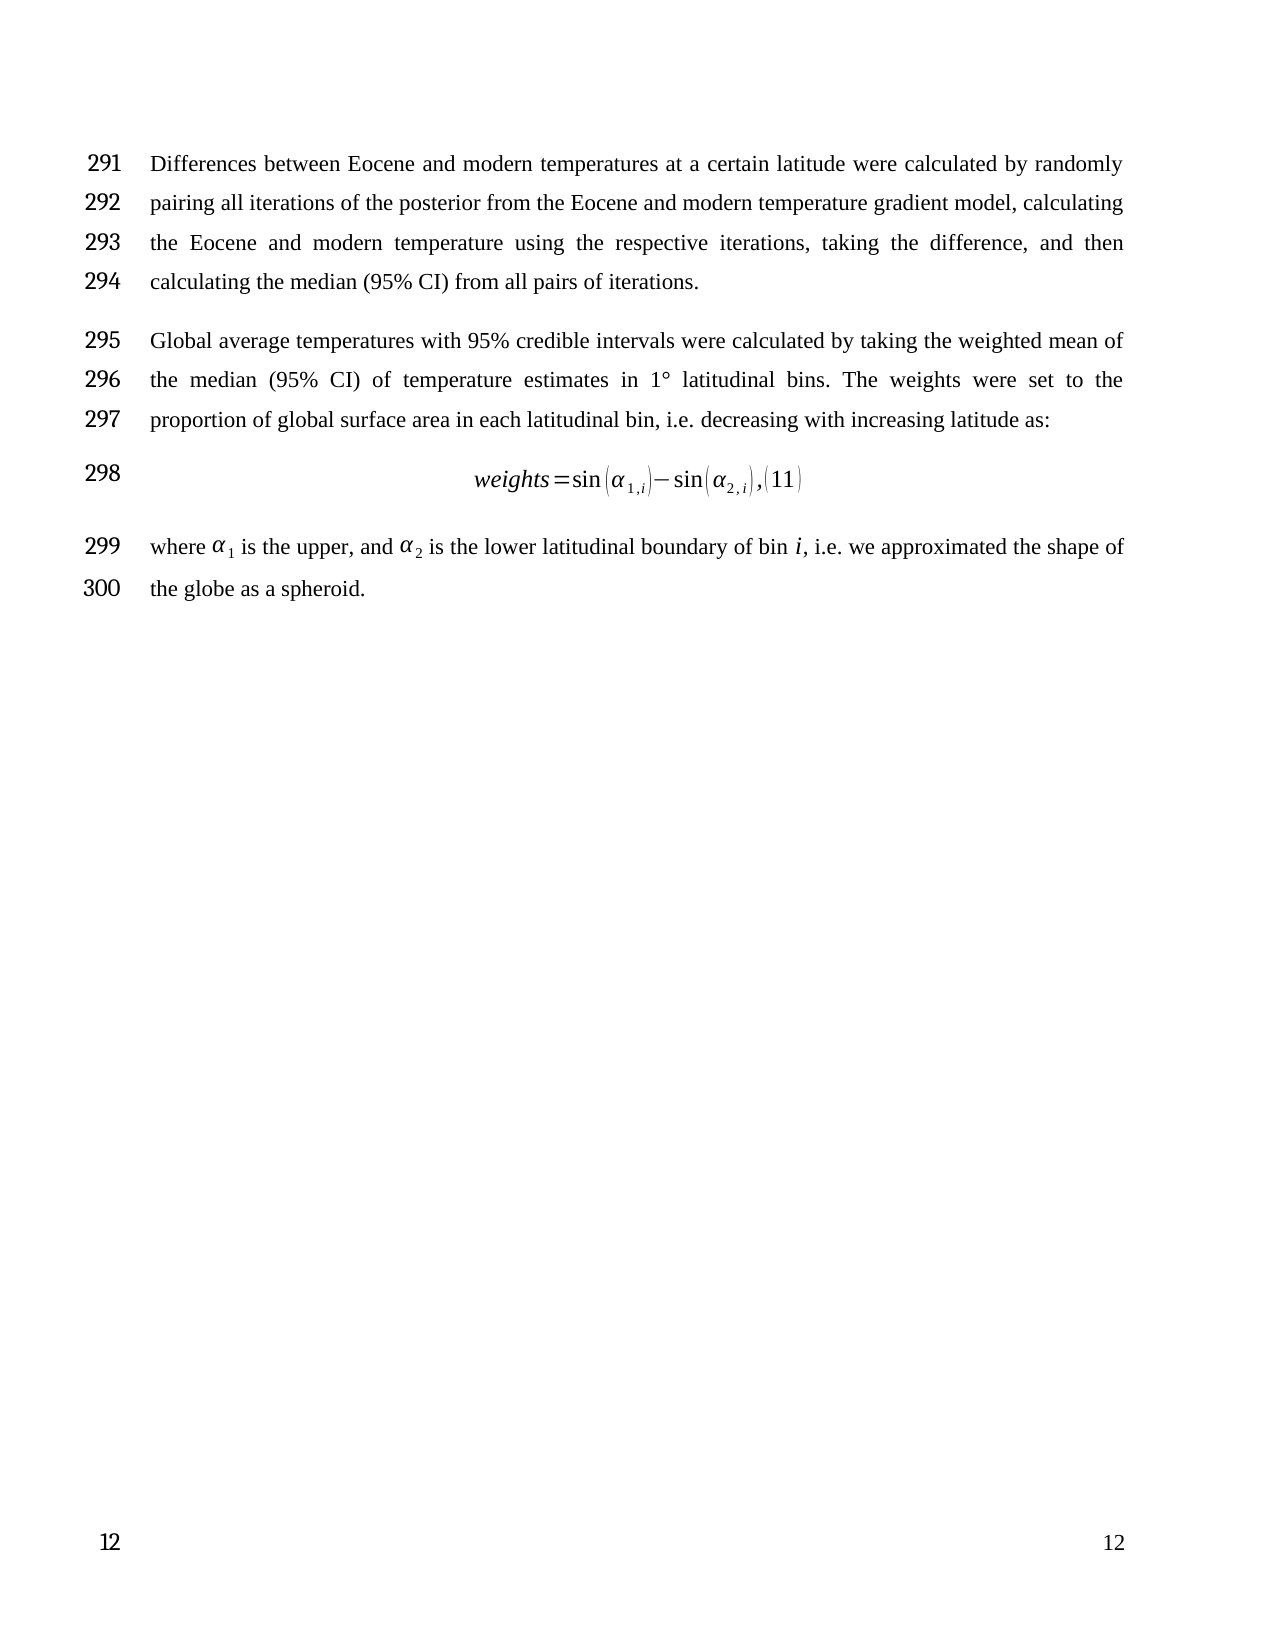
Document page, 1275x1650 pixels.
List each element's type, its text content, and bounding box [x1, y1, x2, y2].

text Differences between Eocene and modern temperatures at a certain latitude were calculated by randomly pairing all iterations of the posterior from the Eocene and modern temperature gradient model, calculating the Eocene and modern temperature using the respective iterations, taking the difference, and then calculating the median (95% CI) from all pairs of iterations. [150, 150, 1125, 295]
text Global average temperatures with 95% credible intervals were calculated by taking the weighted mean of the median (95% CI) of temperature estimates in 1° latitudinal bins. The weights were set to the proportion of global surface area in each latitudinal bin, i.e. decreasing with increasing latitude as: [150, 327, 1125, 432]
text where is the upper, and is the lower latitudinal boundary of bin , i.e. we approximated the shape of the globe as a spheroid. [150, 530, 1125, 601]
